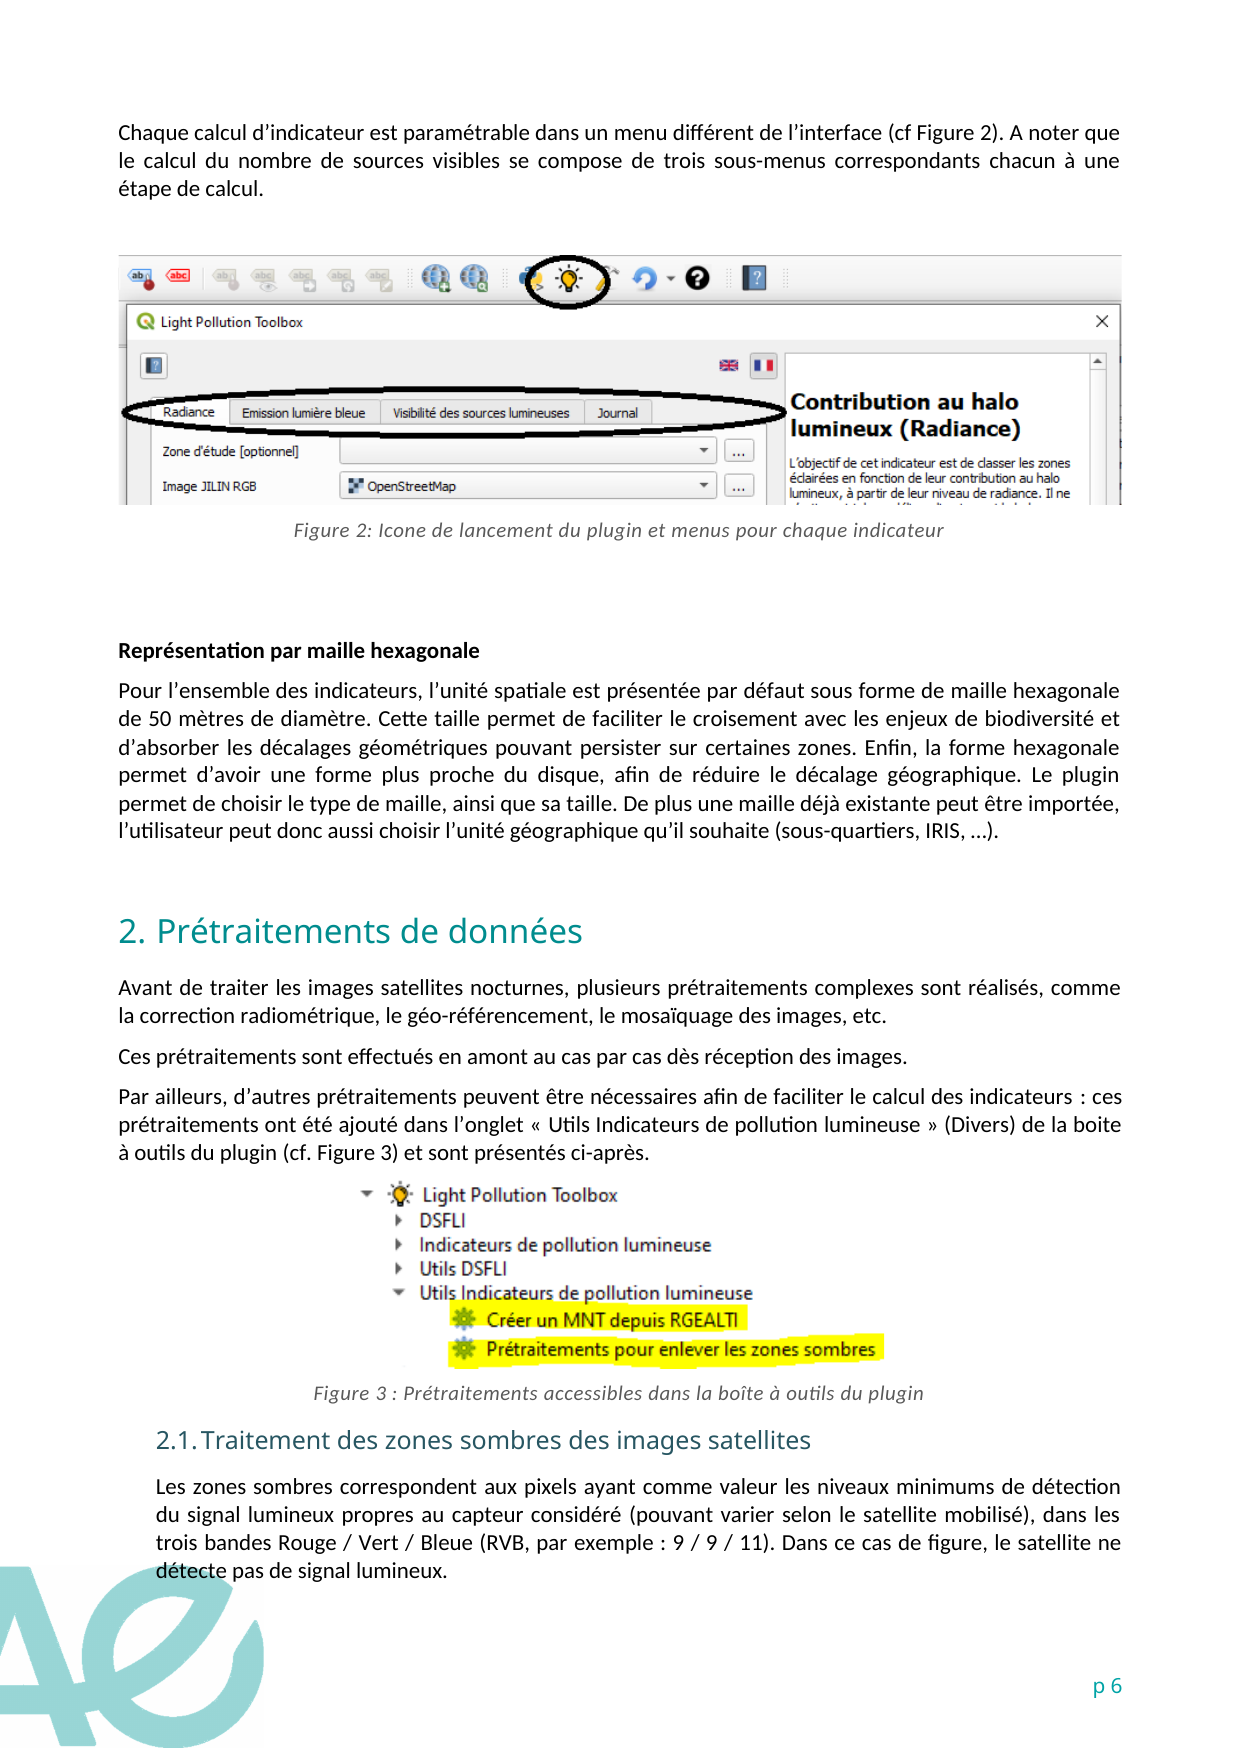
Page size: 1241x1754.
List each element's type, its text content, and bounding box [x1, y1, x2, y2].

text Les zones sombres correspondent aux pixels ayant comme valeur les niveaux minimums de détection du signal lumineux propres au capteur considéré (pouvant varier selon le satellite mobilisé), dans les trois bandes Rouge / Vert / Bleue (RVB, par exemple : 9 / 9 / 11). Dans ce cas de figure, le satellite ne détecte pas de signal lumineux. [156, 1472, 1122, 1584]
text Chaque calcul d’indicateur est paramétrable dans un menu différent de l’interface (cf Figure 2). A noter que le calcul du nombre de sources visibles se compose de trois sous-menus correspondants chacun à une étape de calcul. [118, 118, 1122, 202]
text Par ailleurs, d’autres prétraitements peuvent être nécessaires afin de faciliter le calcul des indicateurs : ces prétraitements ont été ajouté dans l’onglet « Utils Indicateurs de pollution lumineuse » (Divers) de la boite à outils du plugin (cf. Figure 3) et sont présentés ci-après. [118, 1082, 1122, 1166]
picture [118, 255, 1122, 505]
list Traitement des zones sombres des images satellites [156, 1423, 1122, 1457]
text Figure 2: Icone de lancement du plugin et menus pour chaque indicateur [118, 517, 1122, 542]
text Figure 3 : Prétraitements accessibles dans la boîte à outils du plugin [118, 1381, 1122, 1406]
text Ces prétraitements sont effectués en amont au cas par cas dès réception des images. [118, 1042, 1122, 1070]
text Représentation par maille hexagonale [118, 636, 1122, 664]
list Prétraitements de données [118, 908, 1122, 953]
text Avant de traiter les images satellites nocturnes, plusieurs prétraitements complexes sont réalisés, comme la correction radiométrique, le géo-référencement, le mosaïquage des images, etc. [118, 973, 1122, 1029]
picture [356, 1178, 885, 1369]
text Pour l’ensemble des indicateurs, l’unité spatiale est présentée par défaut sous forme de maille hexagonale de 50 mètres de diamètre. Cette taille permet de faciliter le croisement avec les enjeux de biodiversité et d’absorber les décalages géométriques pouvant persister sur certaines zones. Enfin, la forme hexagonale permet d’avoir une forme plus proche du disque, afin de réduire le décalage géographique. Le plugin permet de choisir le type de maille, ainsi que sa taille. De plus une maille déjà existante peut être importée, l’utilisateur peut donc aussi choisir l’unité géographique qu’il souhaite (sous-quartiers, IRIS, …). [118, 677, 1122, 845]
picture [0, 1565, 264, 1748]
